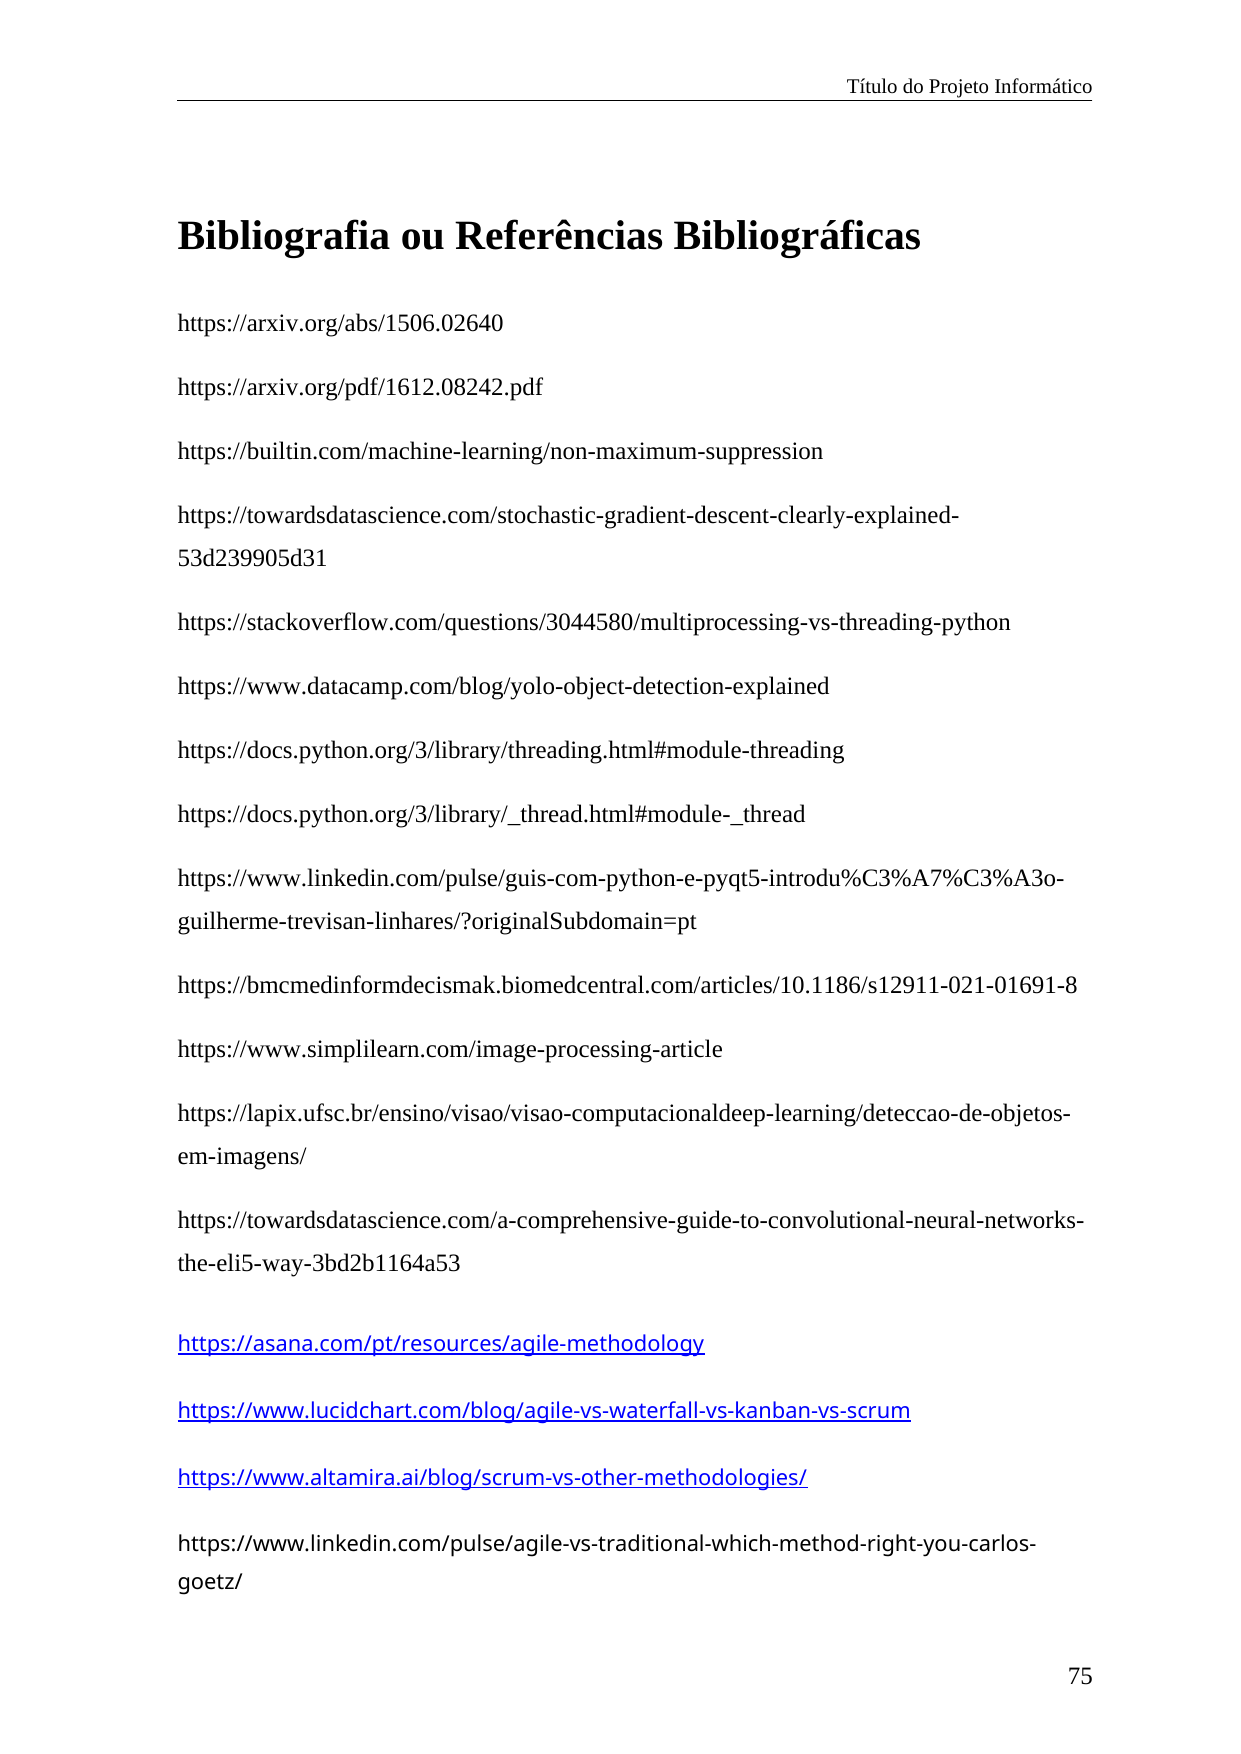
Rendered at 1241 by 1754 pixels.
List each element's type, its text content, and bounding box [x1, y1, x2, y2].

text https://towardsdatascience.com/a-comprehensive-guide-to-convolutional-neural-networks-the-eli5-way-3bd2b1164a53 [177, 1205, 1092, 1277]
text https://www.simplilearn.com/image-processing-article [177, 1034, 1092, 1063]
text https://asana.com/pt/resources/agile-methodology [177, 1320, 1092, 1358]
text https://towardsdatascience.com/stochastic-gradient-descent-clearly-explained-53d239905d31 [177, 500, 1092, 572]
text https://stackoverflow.com/questions/3044580/multiprocessing-vs-threading-python [177, 607, 1092, 636]
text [177, 1520, 1092, 1595]
text https://arxiv.org/abs/1506.02640 [177, 308, 1092, 337]
text https://www.altamira.ai/blog/scrum-vs-other-methodologies/ [177, 1454, 1092, 1491]
text https://docs.python.org/3/library/_thread.html#module-_thread [177, 799, 1092, 828]
text https://www.linkedin.com/pulse/guis-com-python-e-pyqt5-introdu%C3%A7%C3%A3o-guilherme-trevisan-linhares/?originalSubdomain=pt [177, 863, 1092, 935]
text https://arxiv.org/pdf/1612.08242.pdf [177, 372, 1092, 401]
text https://www.datacamp.com/blog/yolo-object-detection-explained [177, 671, 1092, 700]
subtitle Bibliografia ou Referências Bibliográficas [177, 210, 1092, 258]
text https://lapix.ufsc.br/ensino/visao/visao-computacionaldeep-learning/deteccao-de-objetos-em-imagens/ [177, 1098, 1092, 1170]
text https://builtin.com/machine-learning/non-maximum-suppression [177, 436, 1092, 465]
text https://www.lucidchart.com/blog/agile-vs-waterfall-vs-kanban-vs-scrum [177, 1387, 1092, 1424]
text https://docs.python.org/3/library/threading.html#module-threading [177, 735, 1092, 764]
text https://bmcmedinformdecismak.biomedcentral.com/articles/10.1186/s12911-021-01691-8 [177, 970, 1092, 999]
